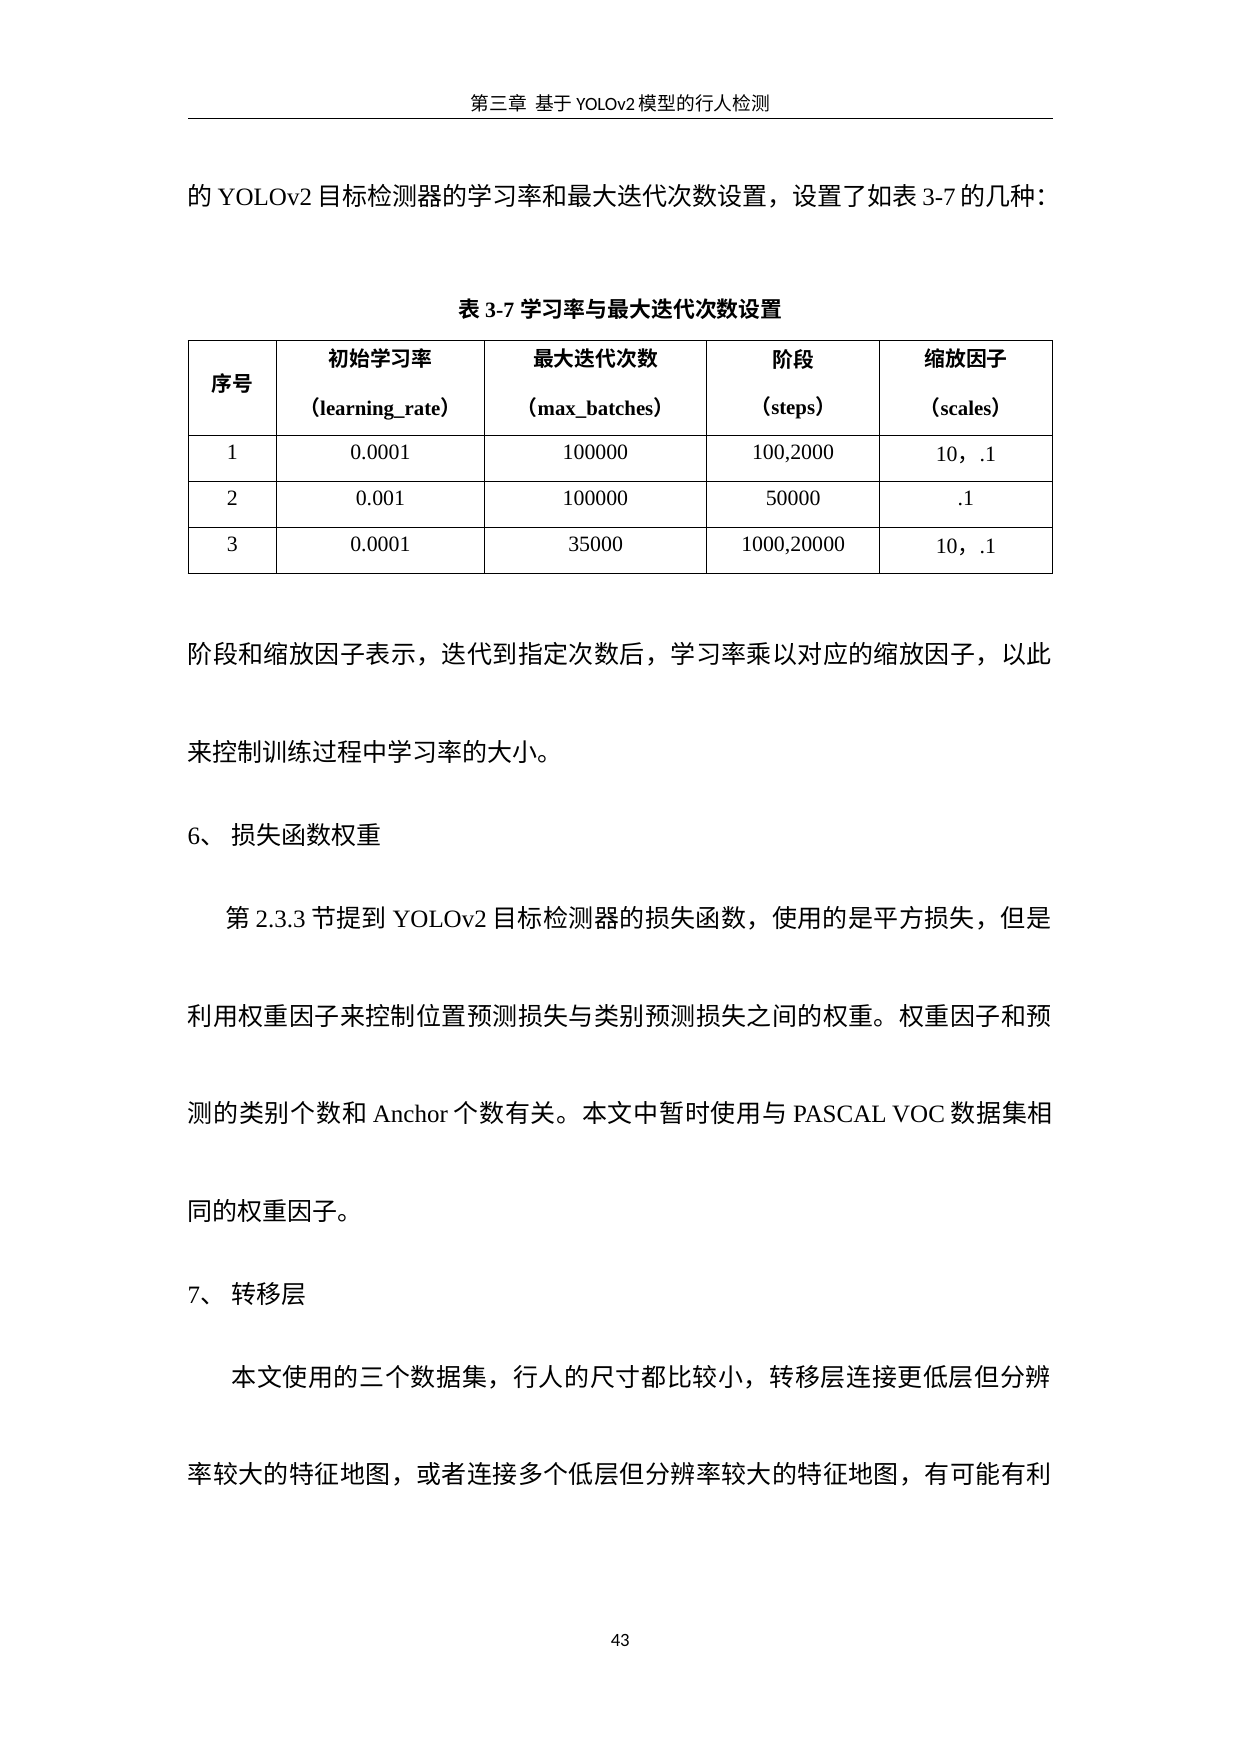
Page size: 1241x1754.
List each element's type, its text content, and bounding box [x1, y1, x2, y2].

table_cell 50000 [707, 482, 879, 527]
table_cell .1 [880, 482, 1052, 527]
list 转移层 [187, 1260, 1053, 1325]
table_cell 2 [189, 482, 276, 527]
table_cell 100000 [485, 482, 706, 527]
table_header 最大迭代次数（max_batches） [485, 341, 706, 434]
text 阶段和缩放因子表示，迭代到指定次数后，学习率乘以对应的缩放因子，以此来控制训练过程中学习率的大小。 [187, 621, 1053, 783]
table_header 初始学习率（learning_rate） [277, 341, 484, 434]
text 表 3-7 学习率与最大迭代次数设置 [187, 292, 1053, 324]
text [187, 162, 1053, 227]
table_header 序号 [189, 341, 276, 434]
table_cell 3 [189, 528, 276, 573]
table_cell 10，.1 [880, 436, 1052, 481]
list 损失函数权重 [187, 801, 1053, 866]
table_cell 0.001 [277, 482, 484, 527]
table_cell 1000,20000 [707, 528, 879, 573]
table_cell 0.0001 [277, 528, 484, 573]
table_cell 100,2000 [707, 436, 879, 481]
text 第2.3.3节提到YOLOv2目标检测器的损失函数，使用的是平方损失，但是利用权重因子来控制位置预测损失与类别预测损失之间的权重。权重因子和预测的类别个数和Anchor个数有关。本文中暂时使用与PASCAL VOC数据集相同的权重因子。 [187, 884, 1053, 1242]
table_header 缩放因子（scales） [880, 341, 1052, 434]
table_cell 1 [189, 436, 276, 481]
table_cell 10，.1 [880, 528, 1052, 573]
table_header 阶段 （steps） [707, 341, 879, 434]
table_cell 35000 [485, 528, 706, 573]
table_cell 0.0001 [277, 436, 484, 481]
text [187, 1343, 1053, 1506]
table_cell 100000 [485, 436, 706, 481]
